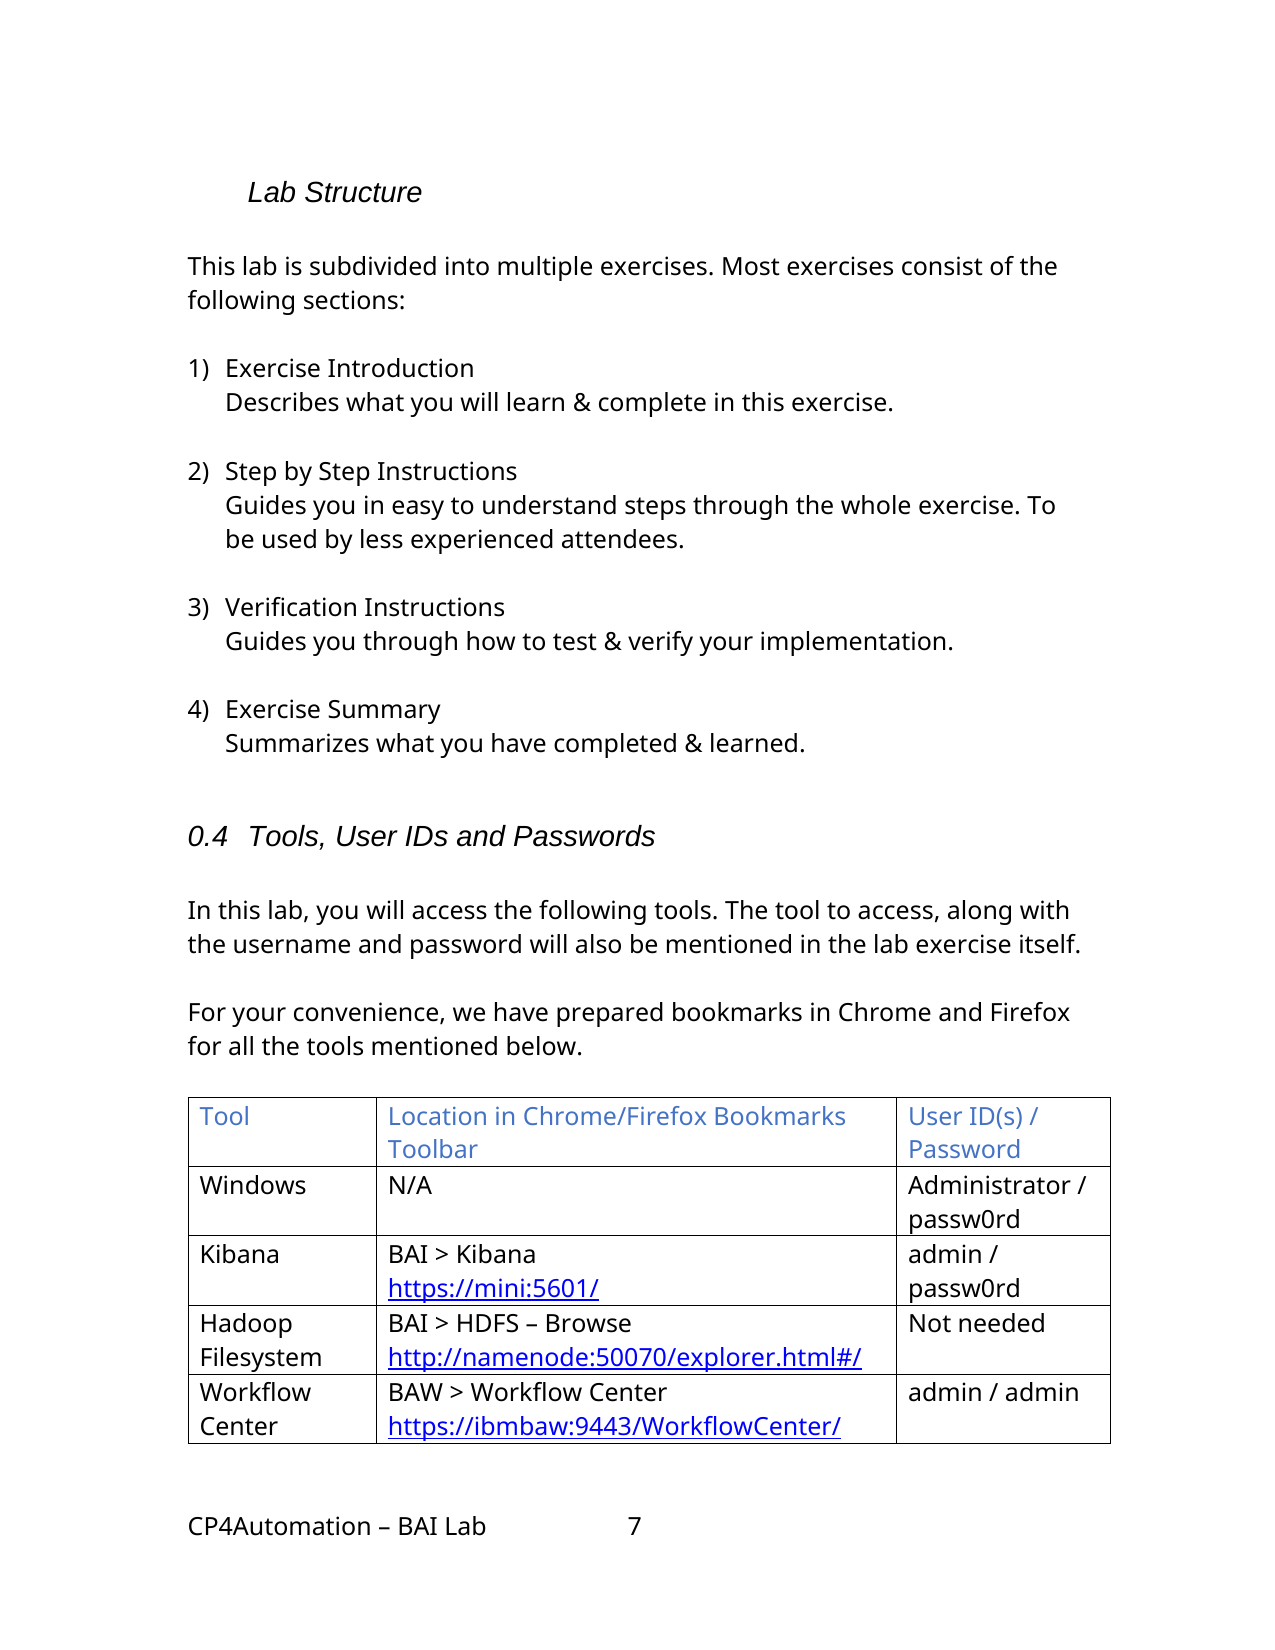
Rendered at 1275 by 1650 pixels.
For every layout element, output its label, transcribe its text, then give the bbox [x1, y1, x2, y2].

table_cell BAI > HDFS – Browse http://namenode:50070/explorer.html#/ [377, 1306, 896, 1374]
table_cell N/A [377, 1167, 896, 1235]
table_header Tool [189, 1098, 376, 1166]
list Verification Instructions Guides you through how to test & verify your implementation. [187, 589, 1087, 692]
text For your convenience, we have prepared bookmarks in Chrome and Firefox for all the tools mentioned below. [187, 995, 1087, 1063]
list Exercise Introduction Describes what you will learn & complete in this exercise. [187, 351, 1087, 453]
table_cell BAW > Workflow Center https://ibmbaw:9443/WorkflowCenter/ [377, 1375, 896, 1443]
table_cell BAI > Kibana https://mini:5601/ [377, 1236, 896, 1304]
list Exercise Summary Summarizes what you have completed & learned. [187, 692, 1087, 760]
table_cell Not needed [897, 1306, 1110, 1374]
text This lab is subdivided into multiple exercises. Most exercises consist of the following sections: [187, 249, 1087, 317]
subtitle Tools, User IDs and Passwords [187, 819, 1087, 852]
list Step by Step Instructions Guides you in easy to understand steps through the whole exercise. To be used by less experienced attendees. [187, 453, 1087, 589]
table_cell Workflow Center [189, 1375, 376, 1443]
table_cell Hadoop Filesystem [189, 1306, 376, 1374]
table_cell Administrator / passw0rd [897, 1167, 1110, 1235]
table_cell Kibana [189, 1236, 376, 1304]
table_cell Windows [189, 1167, 376, 1235]
table_header Location in Chrome/Firefox Bookmarks Toolbar [377, 1098, 896, 1166]
table_header User ID(s) / Password [897, 1098, 1110, 1166]
table_cell admin / admin [897, 1375, 1110, 1443]
subtitle Lab Structure [247, 175, 1087, 208]
table_cell admin / passw0rd [897, 1236, 1110, 1304]
text In this lab, you will access the following tools. The tool to access, along with the username and password will also be mentioned in the lab exercise itself. [187, 893, 1087, 961]
